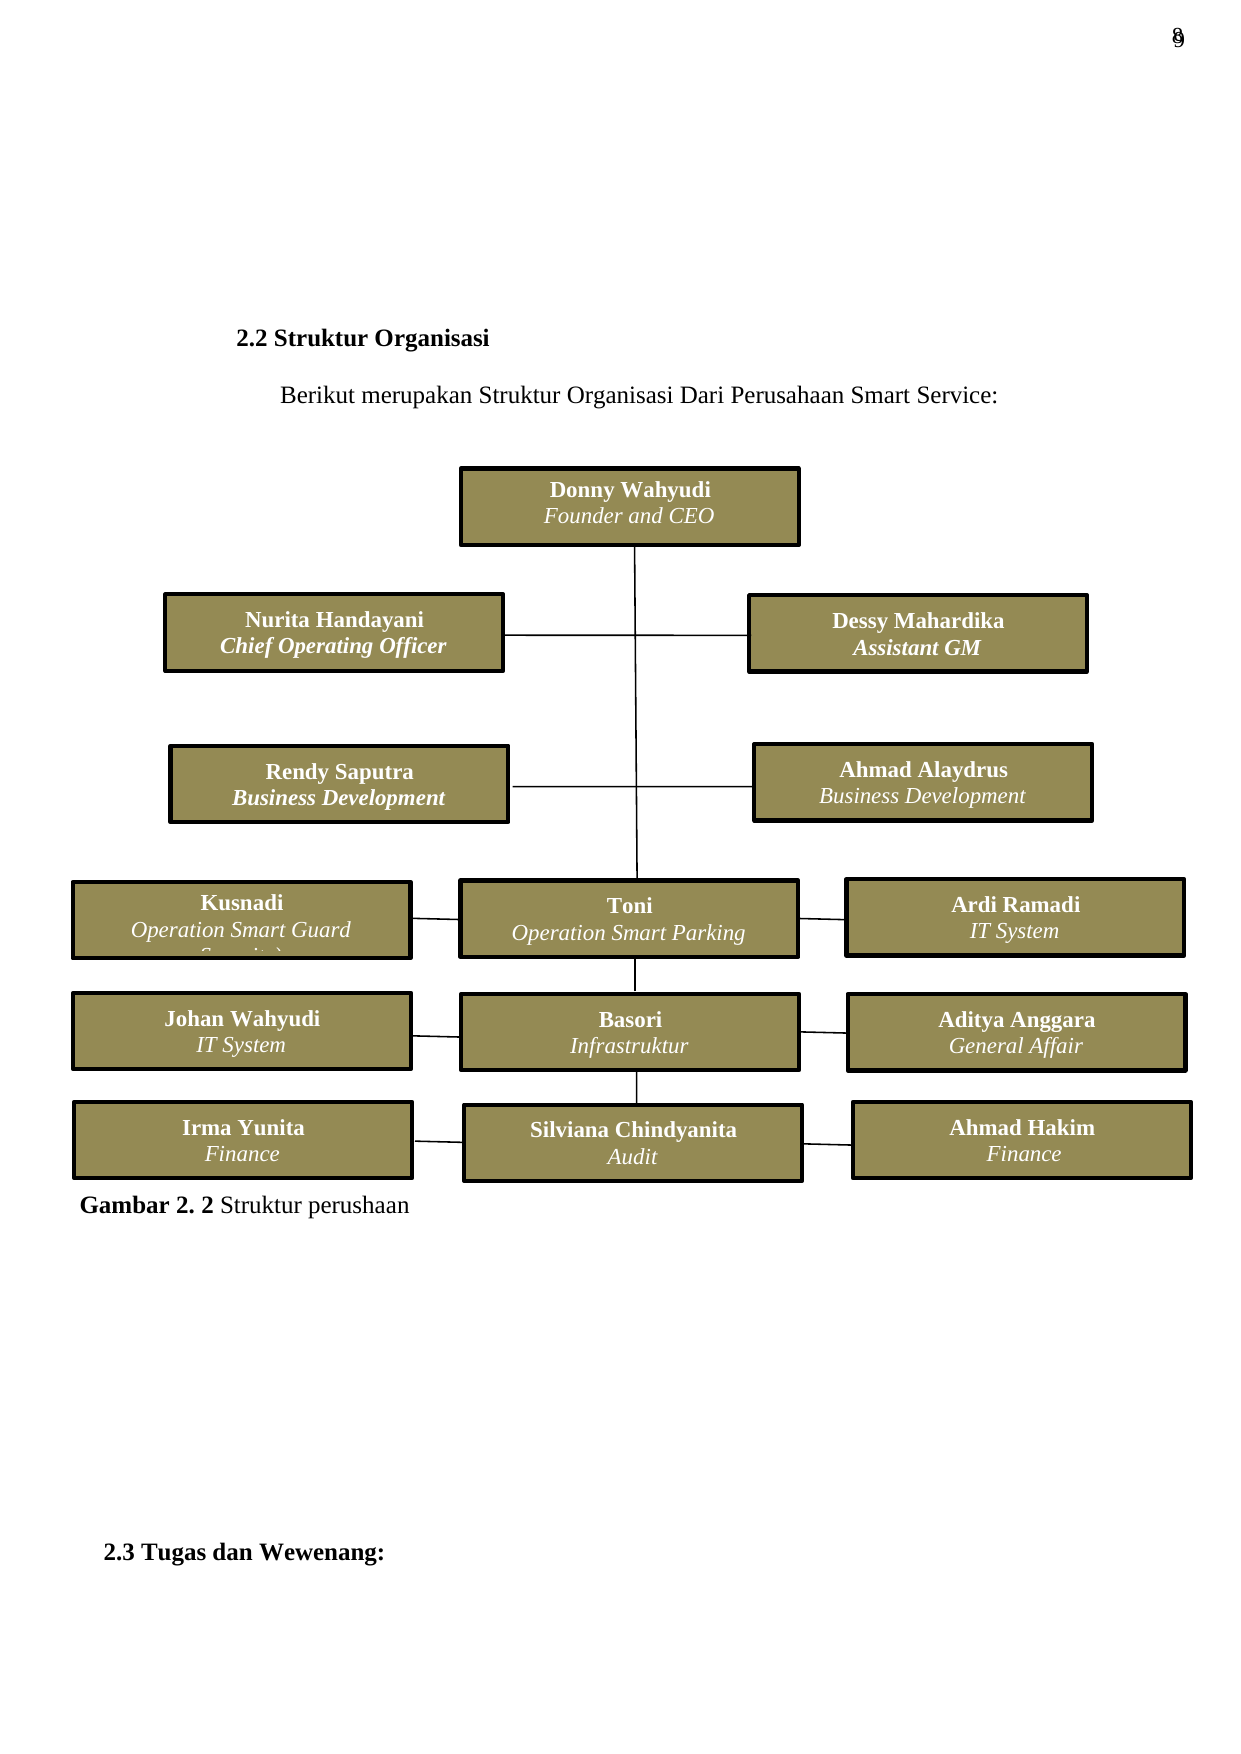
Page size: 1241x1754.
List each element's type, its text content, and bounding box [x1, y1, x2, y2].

text 2.3 Tugas dan Wewenang: [103, 1537, 1063, 1566]
text 2.2 Struktur Organisasi [236, 323, 1063, 352]
text Berikut merupakan Struktur Organisasi Dari Perusahaan Smart Service: [236, 381, 1063, 409]
